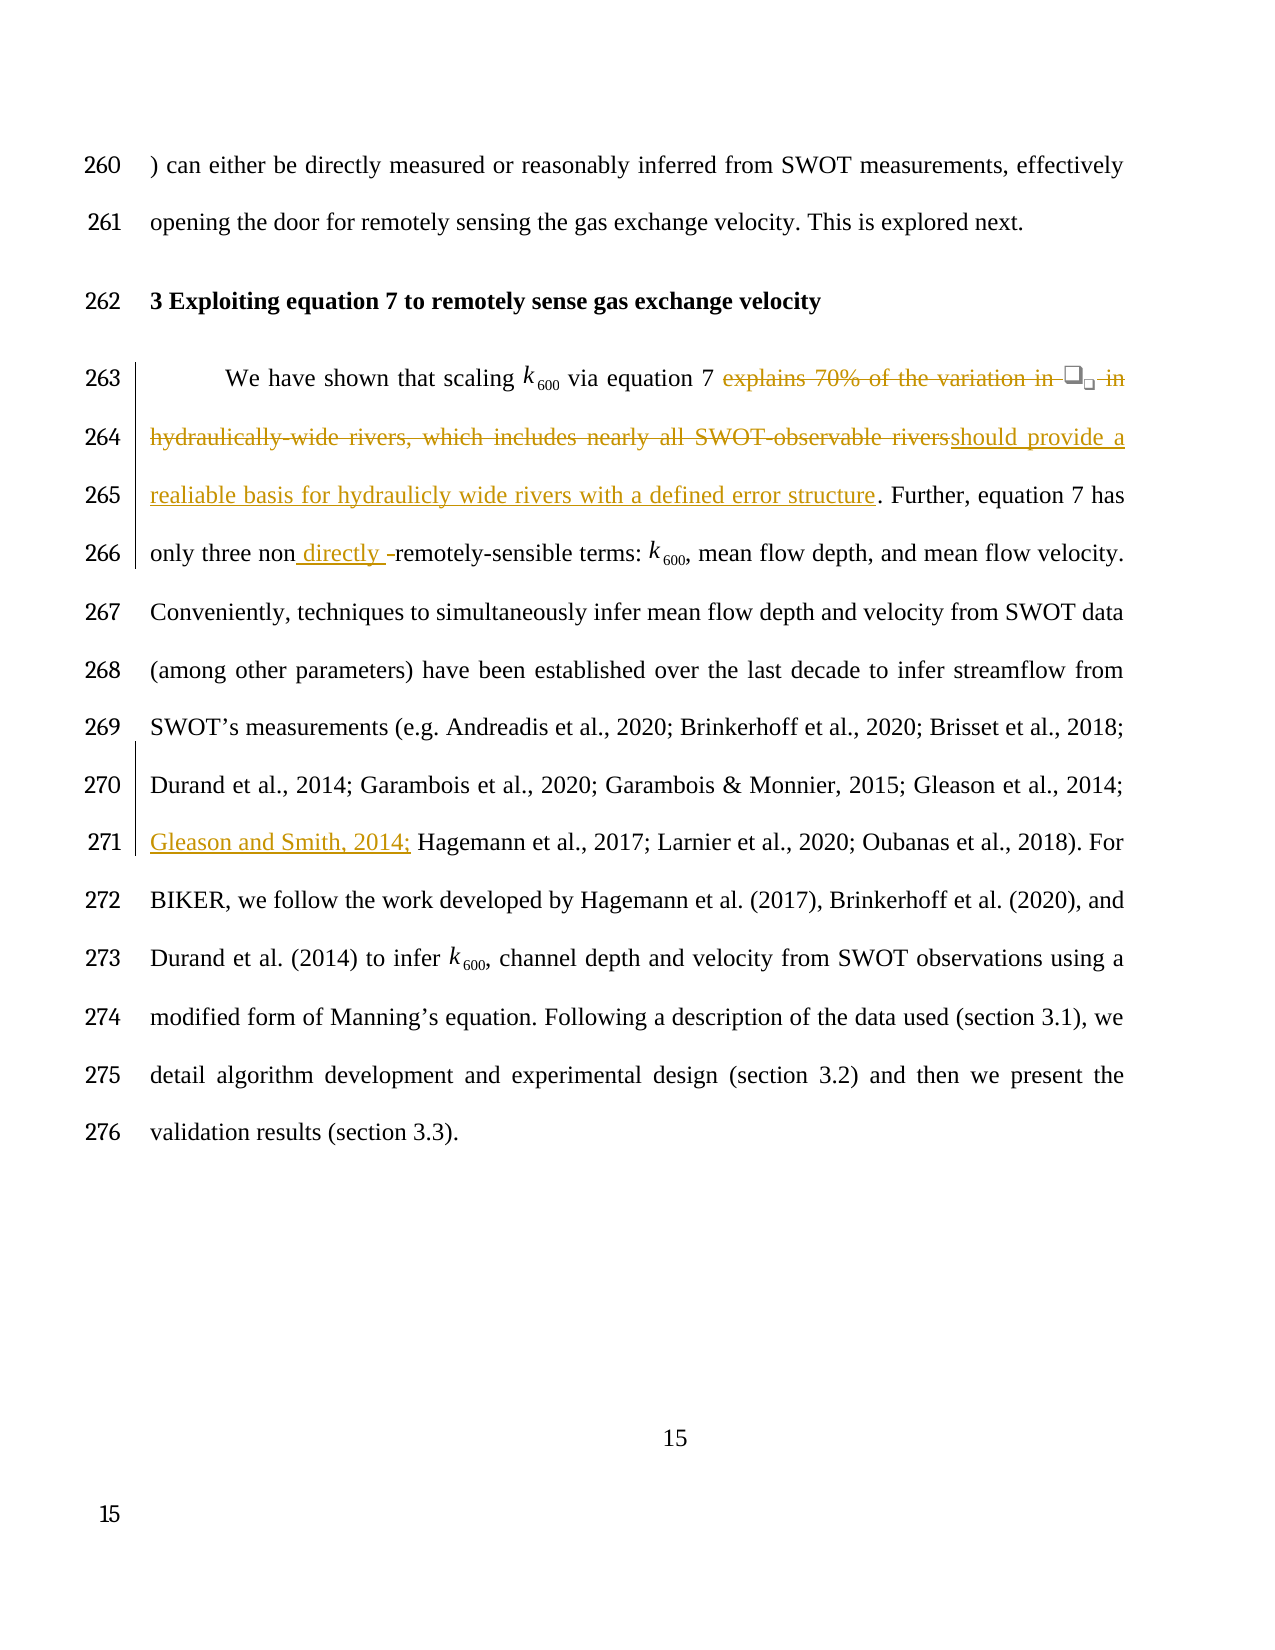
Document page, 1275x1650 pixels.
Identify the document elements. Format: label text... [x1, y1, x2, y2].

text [150, 150, 1125, 236]
text We have shown that scaling via equation 7 . Further, equation 7 has only three nonremotely-sensible terms: , mean flow depth, and mean flow velocity. Conveniently, techniques to simultaneously infer mean flow depth and velocity from SWOT data (among other parameters) have been established over the last decade to infer streamflow from SWOT’s measurements (e.g. Andreadis et al., 2020; Brinkerhoff et al., 2020; Brisset et al., 2018; Durand et al., 2014; Garambois et al., 2020; Garambois & Monnier, 2015; Gleason et al., 2014; Hagemann et al., 2017; Larnier et al., 2020; Oubanas et al., 2018). For BIKER, we follow the work developed by Hagemann et al. (2017), Brinkerhoff et al. (2020), and Durand et al. (2014) to infer , channel depth and velocity from SWOT observations using a modified form of Manning’s equation. Following a description of the data used (section 3.1), we detail algorithm development and experimental design (section 3.2) and then we present the validation results (section 3.3). [150, 362, 1125, 1146]
subtitle 3 Exploiting equation 7 to remotely sense gas exchange velocity [150, 286, 1125, 314]
